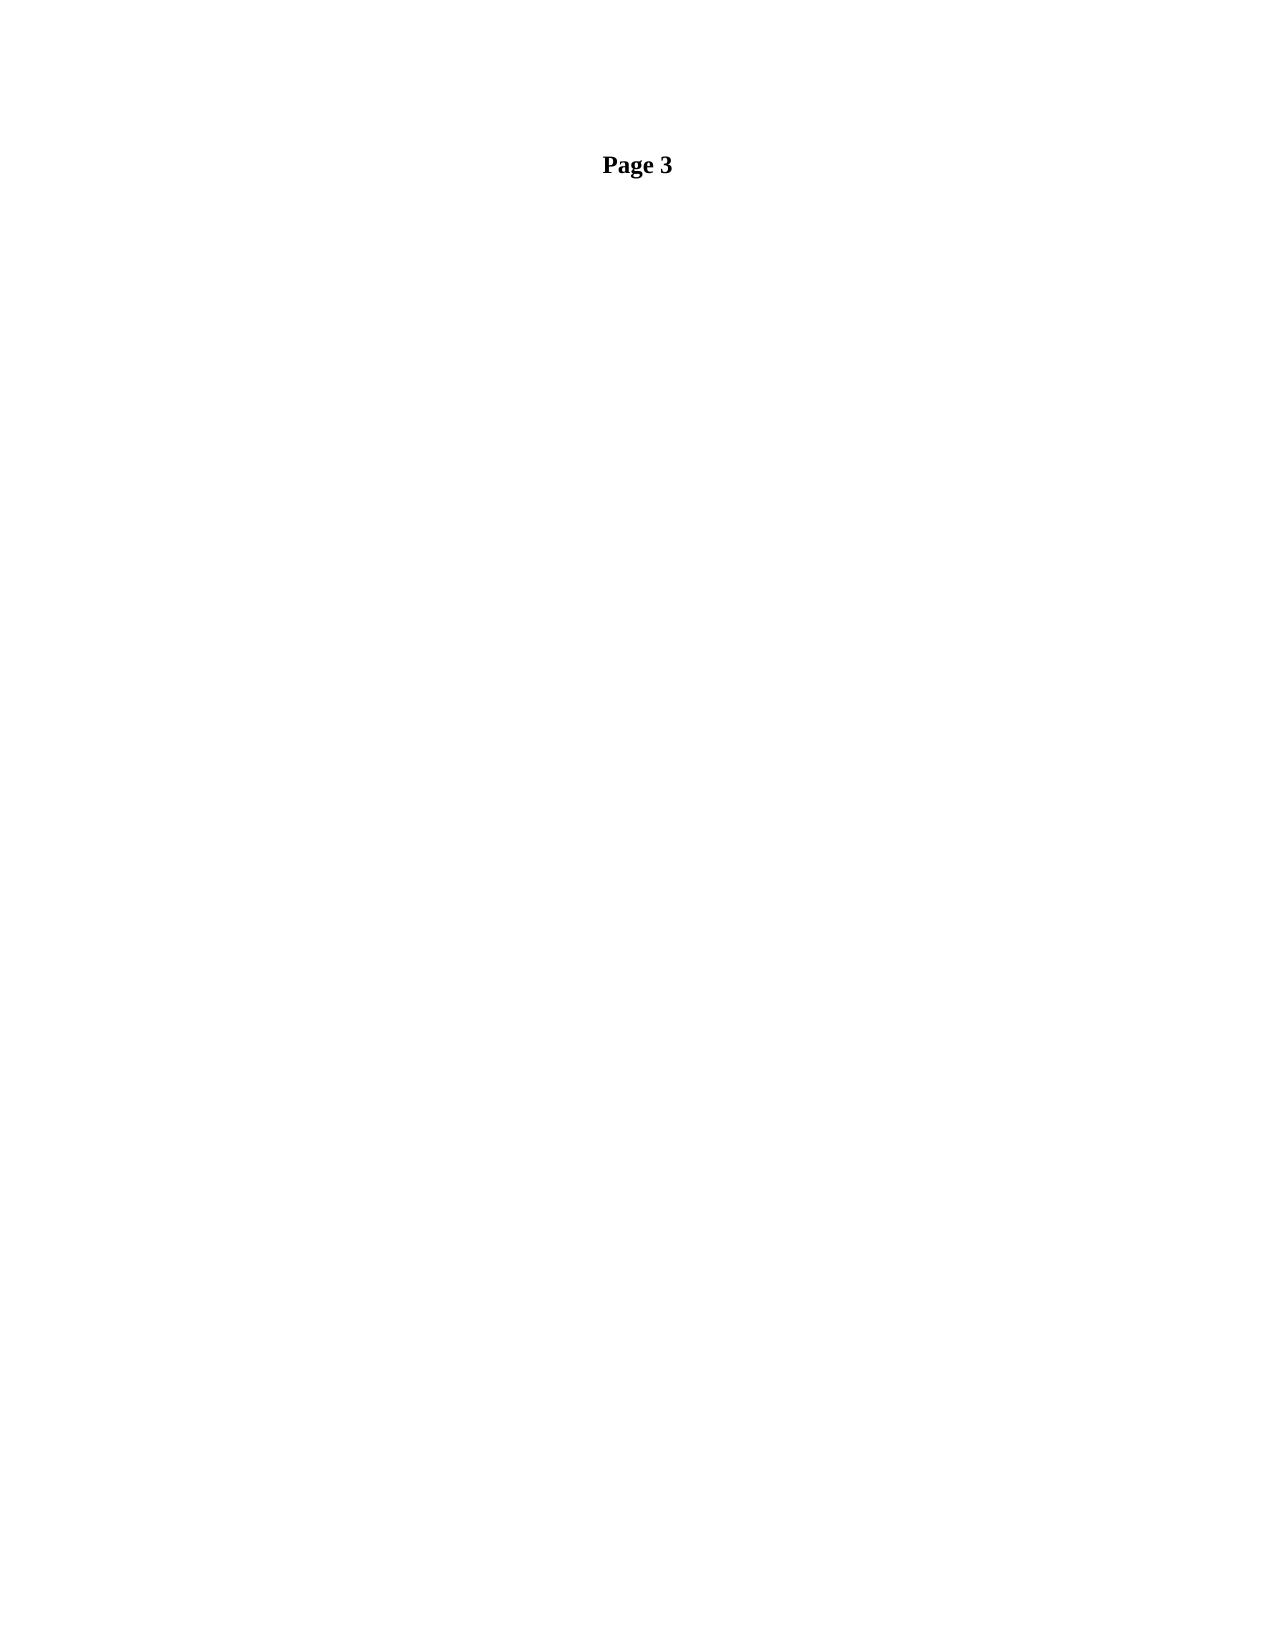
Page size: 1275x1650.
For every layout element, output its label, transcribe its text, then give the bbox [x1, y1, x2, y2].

text Page 3 [150, 150, 1125, 179]
